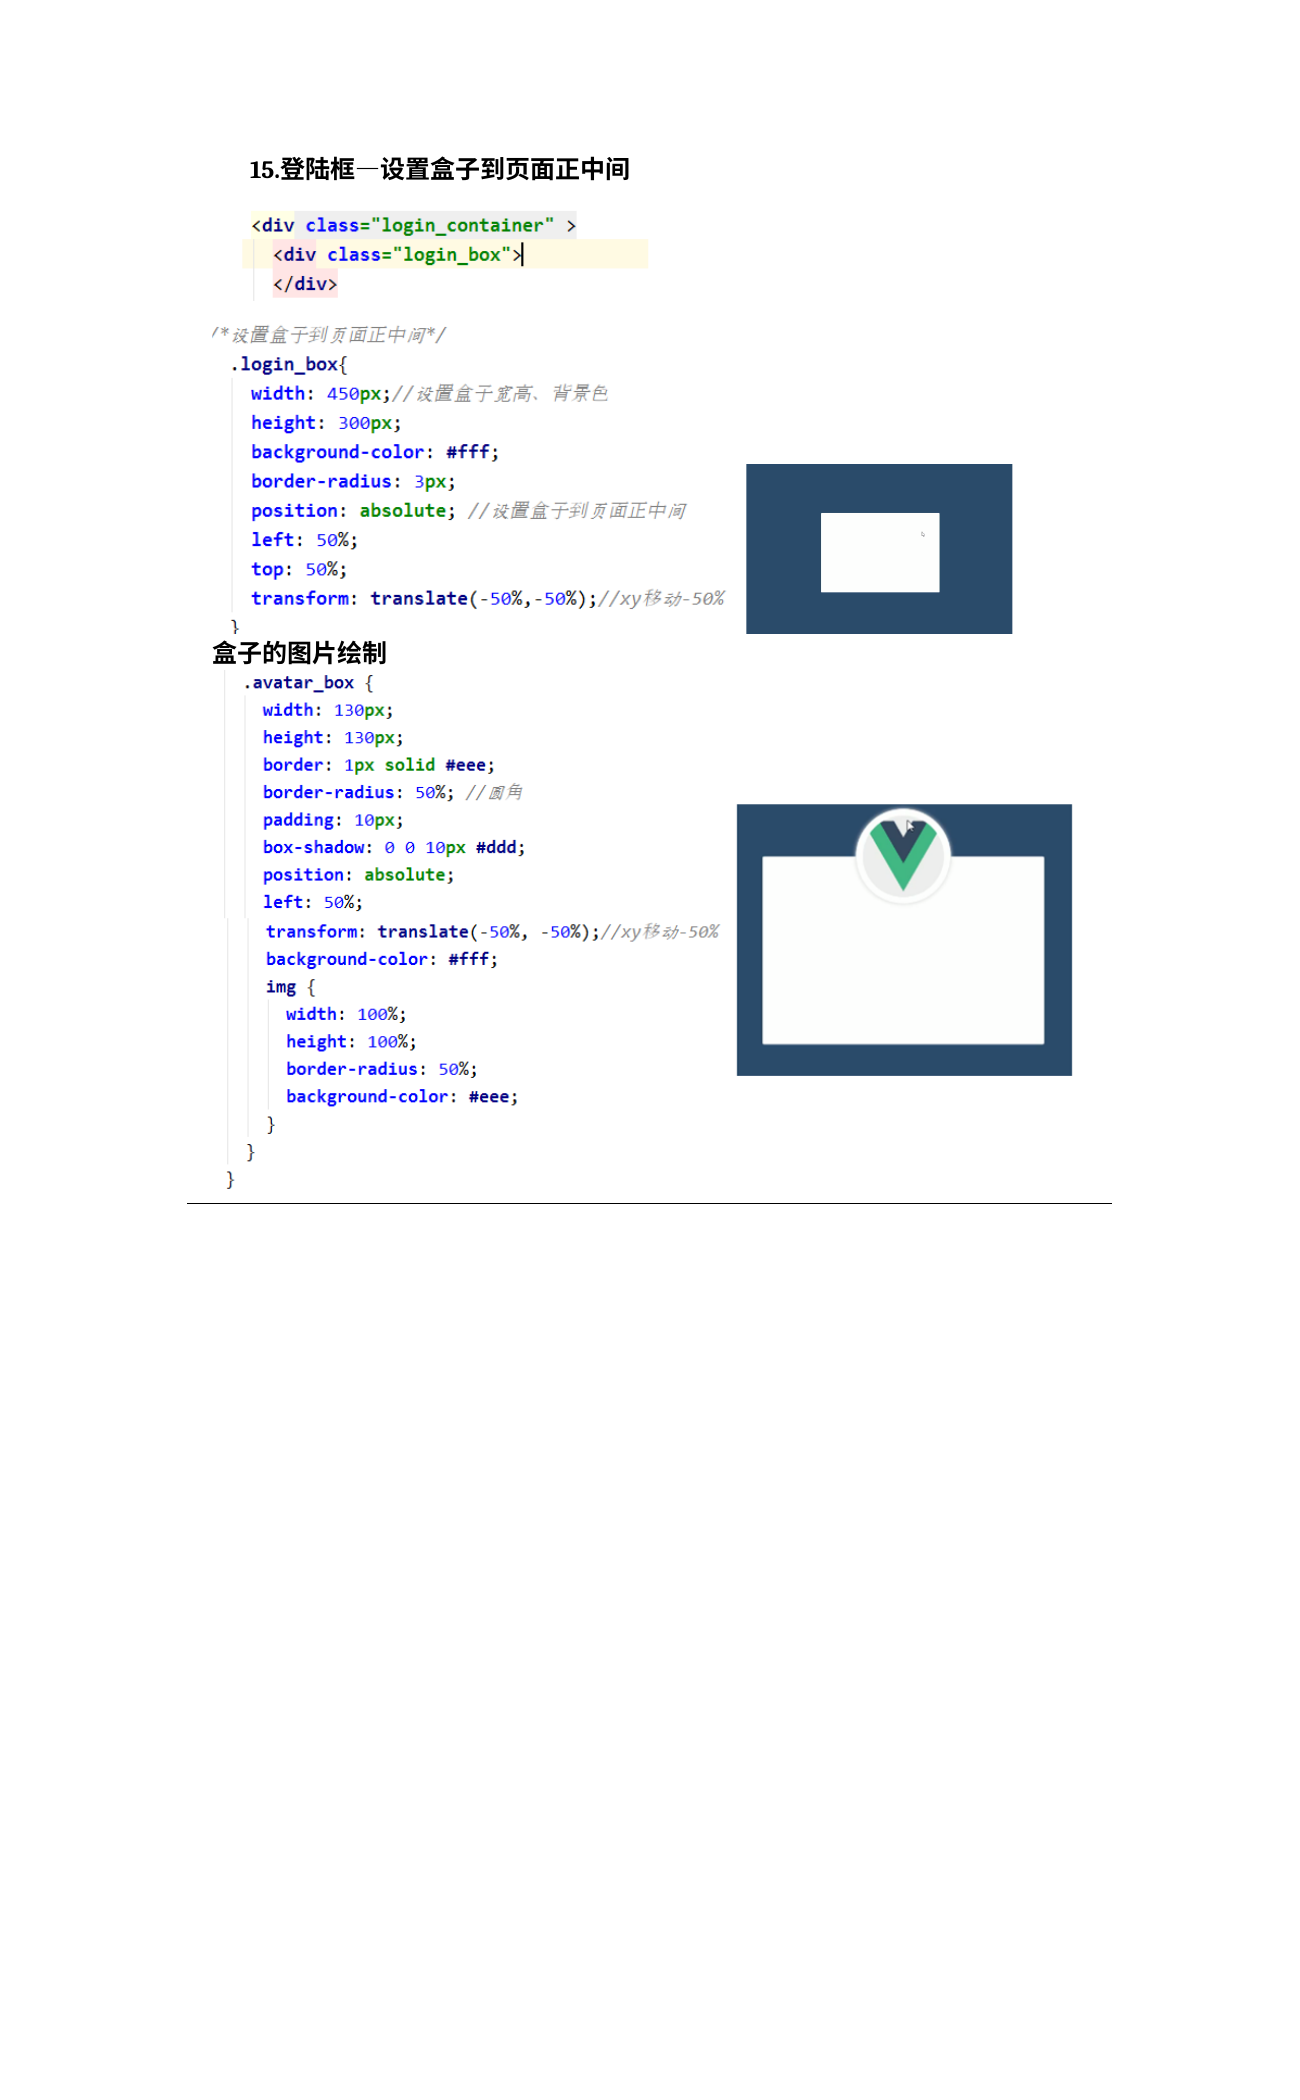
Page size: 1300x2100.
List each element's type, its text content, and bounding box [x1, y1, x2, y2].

subtitle 15.登陆框—设置盒子到页面正中间 [187, 150, 1112, 186]
picture [212, 670, 1078, 1201]
picture [212, 186, 1013, 634]
text 盒子的图片绘制 [187, 634, 1112, 670]
